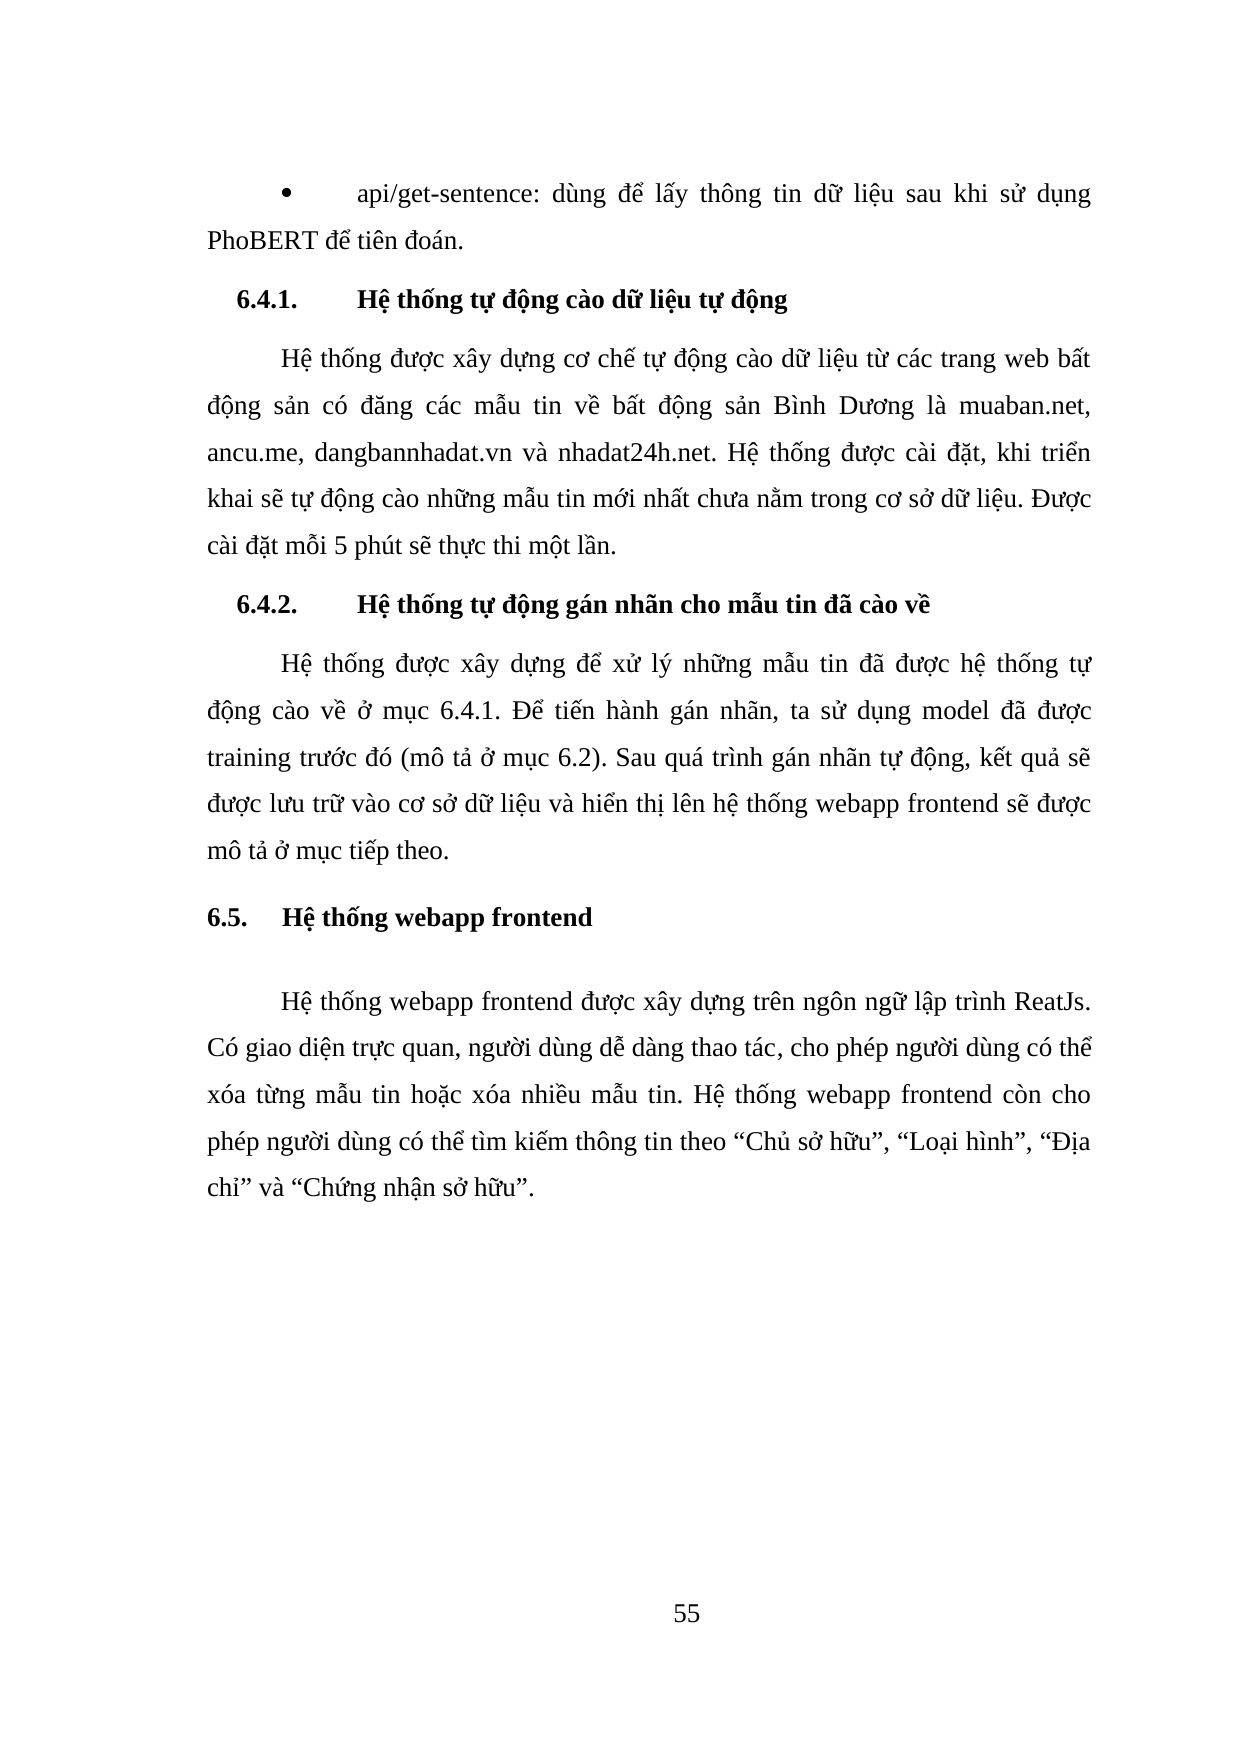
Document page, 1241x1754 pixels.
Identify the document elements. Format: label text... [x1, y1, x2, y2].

text Hệ thống webapp frontend được xây dựng trên ngôn ngữ lập trình ReatJs. Có giao diện trực quan, người dùng dễ dàng thao tác, cho phép người dùng có thể xóa từng mẫu tin hoặc xóa nhiều mẫu tin. Hệ thống webapp frontend còn cho phép người dùng có thể tìm kiếm thông tin theo “Chủ sở hữu”, “Loại hình”, “Địa chỉ” và “Chứng nhận sở hữu”. [207, 984, 1092, 1202]
text Hệ thống được xây dựng cơ chế tự động cào dữ liệu từ các trang web bất động sản có đăng các mẫu tin về bất động sản Bình Dương là muaban.net, ancu.me, dangbannhadat.vn và nhadat24h.net. Hệ thống được cài đặt, khi triển khai sẽ tự động cào những mẫu tin mới nhất chưa nằm trong cơ sở dữ liệu. Được cài đặt mỗi 5 phút sẽ thực thi một lần. [207, 342, 1092, 560]
text api/get-sentence: dùng để lấy thông tin dữ liệu sau khi sử dụng PhoBERT để tiên đoán. [207, 177, 1092, 255]
text Hệ thống được xây dựng để xử lý những mẫu tin đã được hệ thống tự động cào về ở mục 6.4.1. Để tiến hành gán nhãn, ta sử dụng model đã được training trước đó (mô tả ở mục 6.2). Sau quá trình gán nhãn tự động, kết quả sẽ được lưu trữ vào cơ sở dữ liệu và hiển thị lên hệ thống webapp frontend sẽ được mô tả ở mục tiếp theo. [207, 647, 1092, 865]
text Hệ thống tự động gán nhãn cho mẫu tin đã cào về [236, 588, 1092, 619]
text Hệ thống webapp frontend [207, 901, 1092, 933]
text Hệ thống tự động cào dữ liệu tự động [236, 283, 1092, 314]
